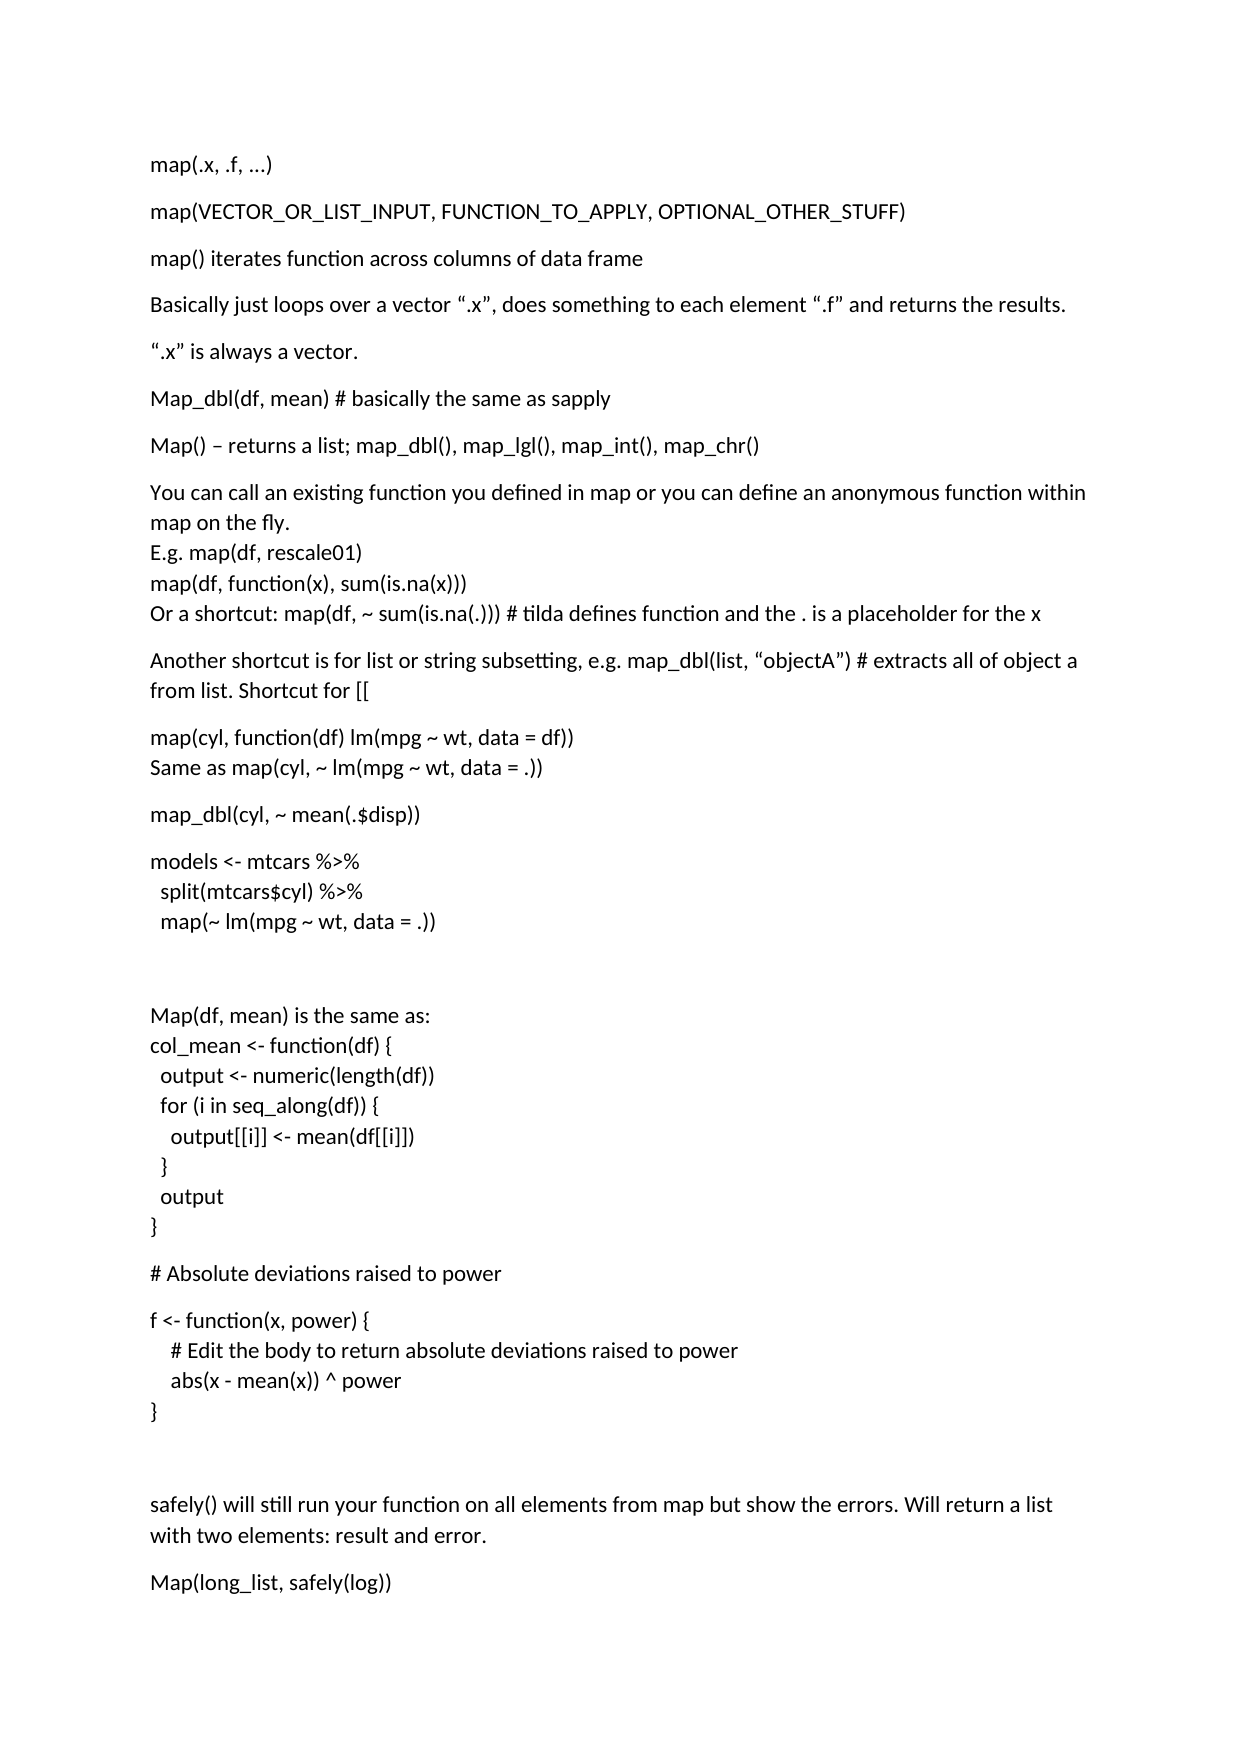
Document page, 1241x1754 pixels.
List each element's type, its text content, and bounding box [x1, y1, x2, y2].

text Another shortcut is for list or string subsetting, e.g. map_dbl(list, “objectA”) # extracts all of object a from list. Shortcut for [[ [150, 646, 1090, 704]
text map(VECTOR_OR_LIST_INPUT, FUNCTION_TO_APPLY, OPTIONAL_OTHER_STUFF) [150, 197, 1090, 225]
text Map_dbl(df, mean) # basically the same as sapply [150, 384, 1090, 412]
text “.x” is always a vector. [150, 337, 1090, 366]
text # Absolute deviations raised to power [150, 1259, 1090, 1287]
text Map(long_list, safely(log)) [150, 1568, 1090, 1596]
text Map(df, mean) is the same as: col_mean <- function(df) { output <- numeric(length(df)) for (i in seq_along(df)) { output[[i]] <- mean(df[[i]]) } output } [150, 1001, 1090, 1241]
text f <- function(x, power) { # Edit the body to return absolute deviations raised to power abs(x - mean(x)) ^ power } [150, 1306, 1090, 1425]
text models <- mtcars %>% split(mtcars$cyl) %>% map(~ lm(mpg ~ wt, data = .)) [150, 847, 1090, 935]
text You can call an existing function you defined in map or you can define an anonymous function within map on the fly. E.g. map(df, rescale01) map(df, function(x), sum(is.na(x))) Or a shortcut: map(df, ~ sum(is.na(.))) # tilda defines function and the . is a placeholder for the x [150, 478, 1090, 627]
text map_dbl(cyl, ~ mean(.$disp)) [150, 800, 1090, 828]
text map() iterates function across columns of data frame [150, 244, 1090, 272]
text Basically just loops over a vector “.x”, does something to each element “.f” and returns the results. [150, 291, 1090, 319]
text map(cyl, function(df) lm(mpg ~ wt, data = df)) Same as map(cyl, ~ lm(mpg ~ wt, data = .)) [150, 723, 1090, 781]
text Map() – returns a list; map_dbl(), map_lgl(), map_int(), map_chr() [150, 431, 1090, 459]
text map(.x, .f, ...) [150, 150, 1090, 178]
text safely() will still run your function on all elements from map but show the errors. Will return a list with two elements: result and error. [150, 1491, 1090, 1549]
